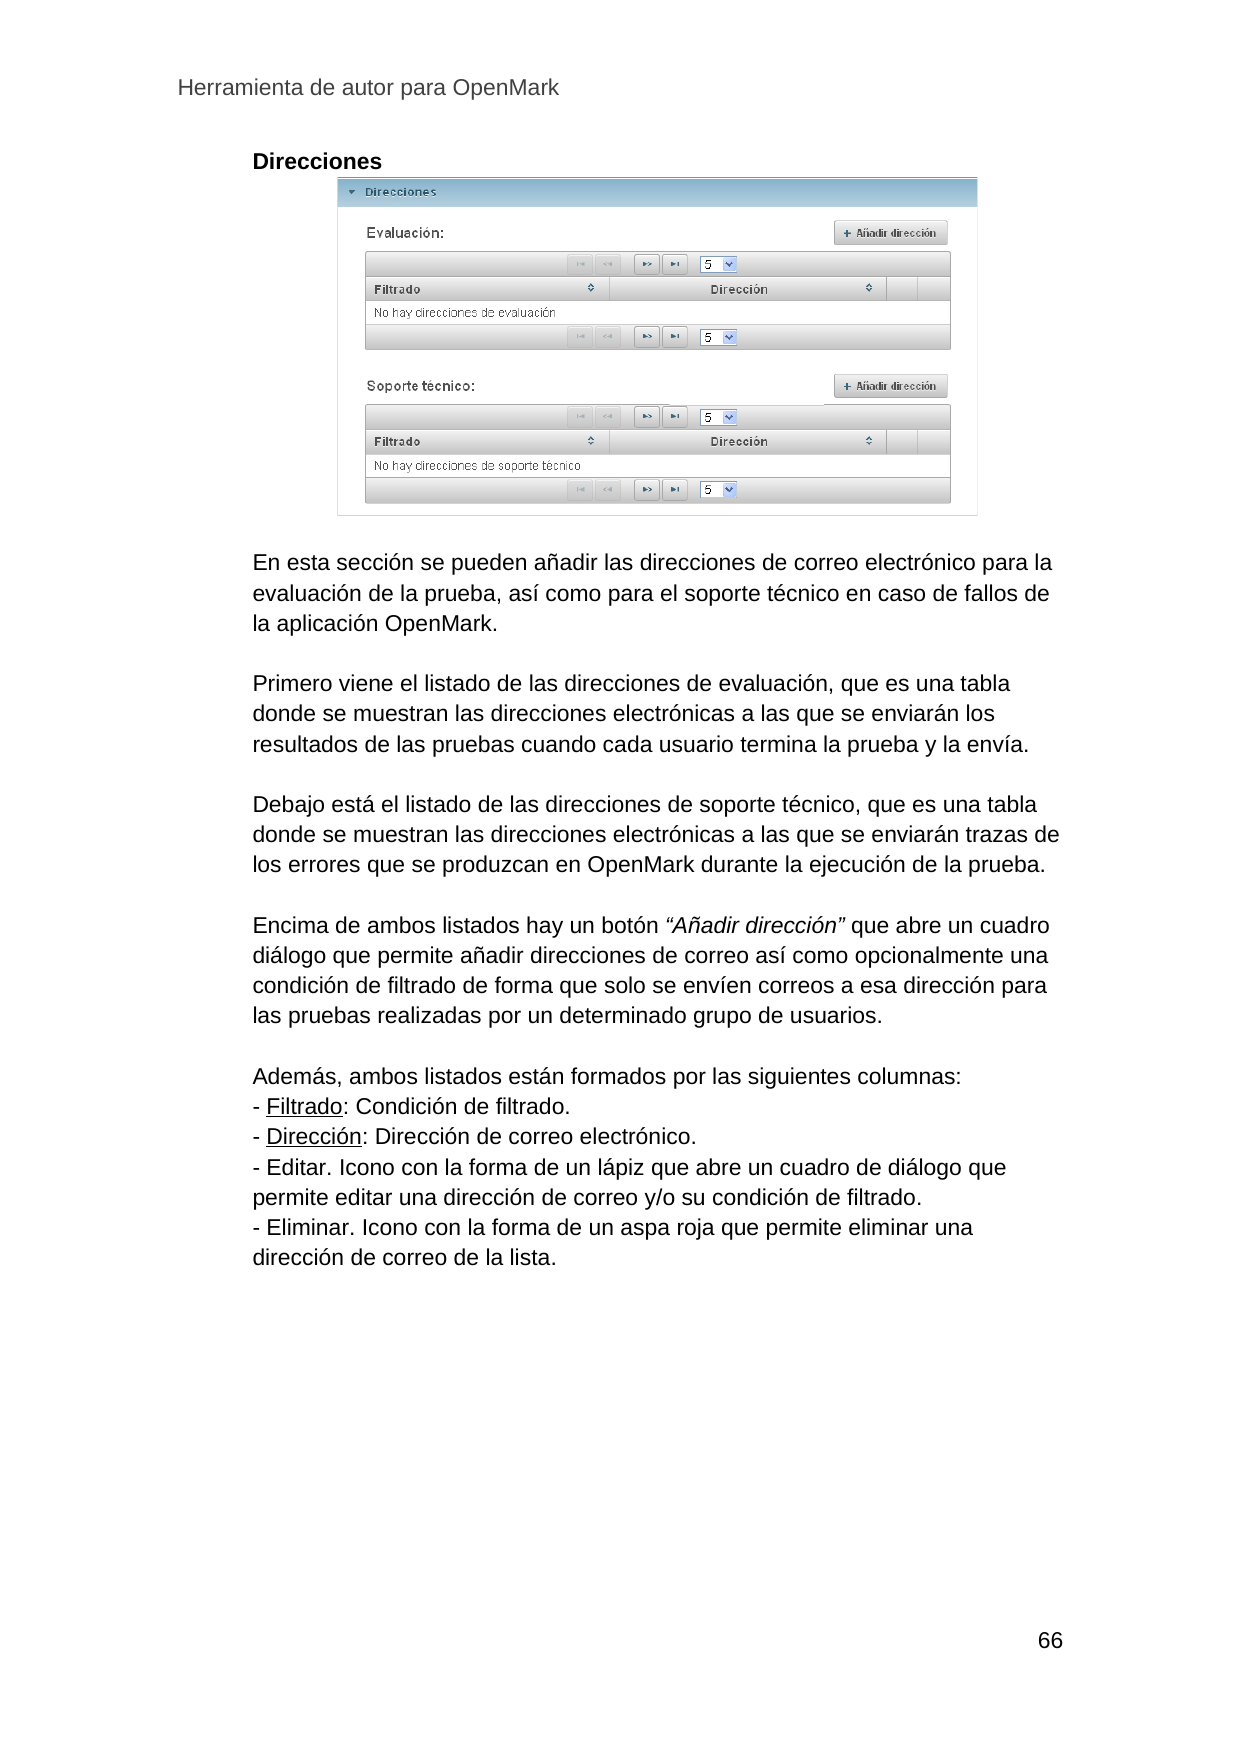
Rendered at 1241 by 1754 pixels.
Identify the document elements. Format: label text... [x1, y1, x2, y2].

list - Eliminar. Icono con la forma de un aspa roja que permite eliminar una dirección de correo de la lista. [252, 1214, 1063, 1271]
list Debajo está el listado de las direcciones de soporte técnico, que es una tabla donde se muestran las direcciones electrónicas a las que se enviarán trazas de los errores que se produzcan en OpenMark durante la ejecución de la prueba. [252, 791, 1063, 878]
picture [337, 177, 978, 516]
subtitle Direcciones [252, 148, 1063, 174]
list Primero viene el listado de las direcciones de evaluación, que es una tabla donde se muestran las direcciones electrónicas a las que se enviarán los resultados de las pruebas cuando cada usuario termina la prueba y la envía. [252, 670, 1063, 757]
list En esta sección se pueden añadir las direcciones de correo electrónico para la evaluación de la prueba, así como para el soporte técnico en caso de fallos de la aplicación OpenMark. [252, 549, 1063, 636]
list Además, ambos listados están formados por las siguientes columnas: [252, 1063, 1063, 1089]
list - Filtrado: Condición de filtrado. [252, 1093, 1063, 1119]
list Encima de ambos listados hay un botón “Añadir dirección” que abre un cuadro diálogo que permite añadir direcciones de correo así como opcionalmente una condición de filtrado de forma que solo se envíen correos a esa dirección para las pruebas realizadas por un determinado grupo de usuarios. [252, 912, 1063, 1029]
list - Dirección: Dirección de correo electrónico. [252, 1123, 1063, 1150]
list - Editar. Icono con la forma de un lápiz que abre un cuadro de diálogo que permite editar una dirección de correo y/o su condición de filtrado. [252, 1153, 1063, 1210]
